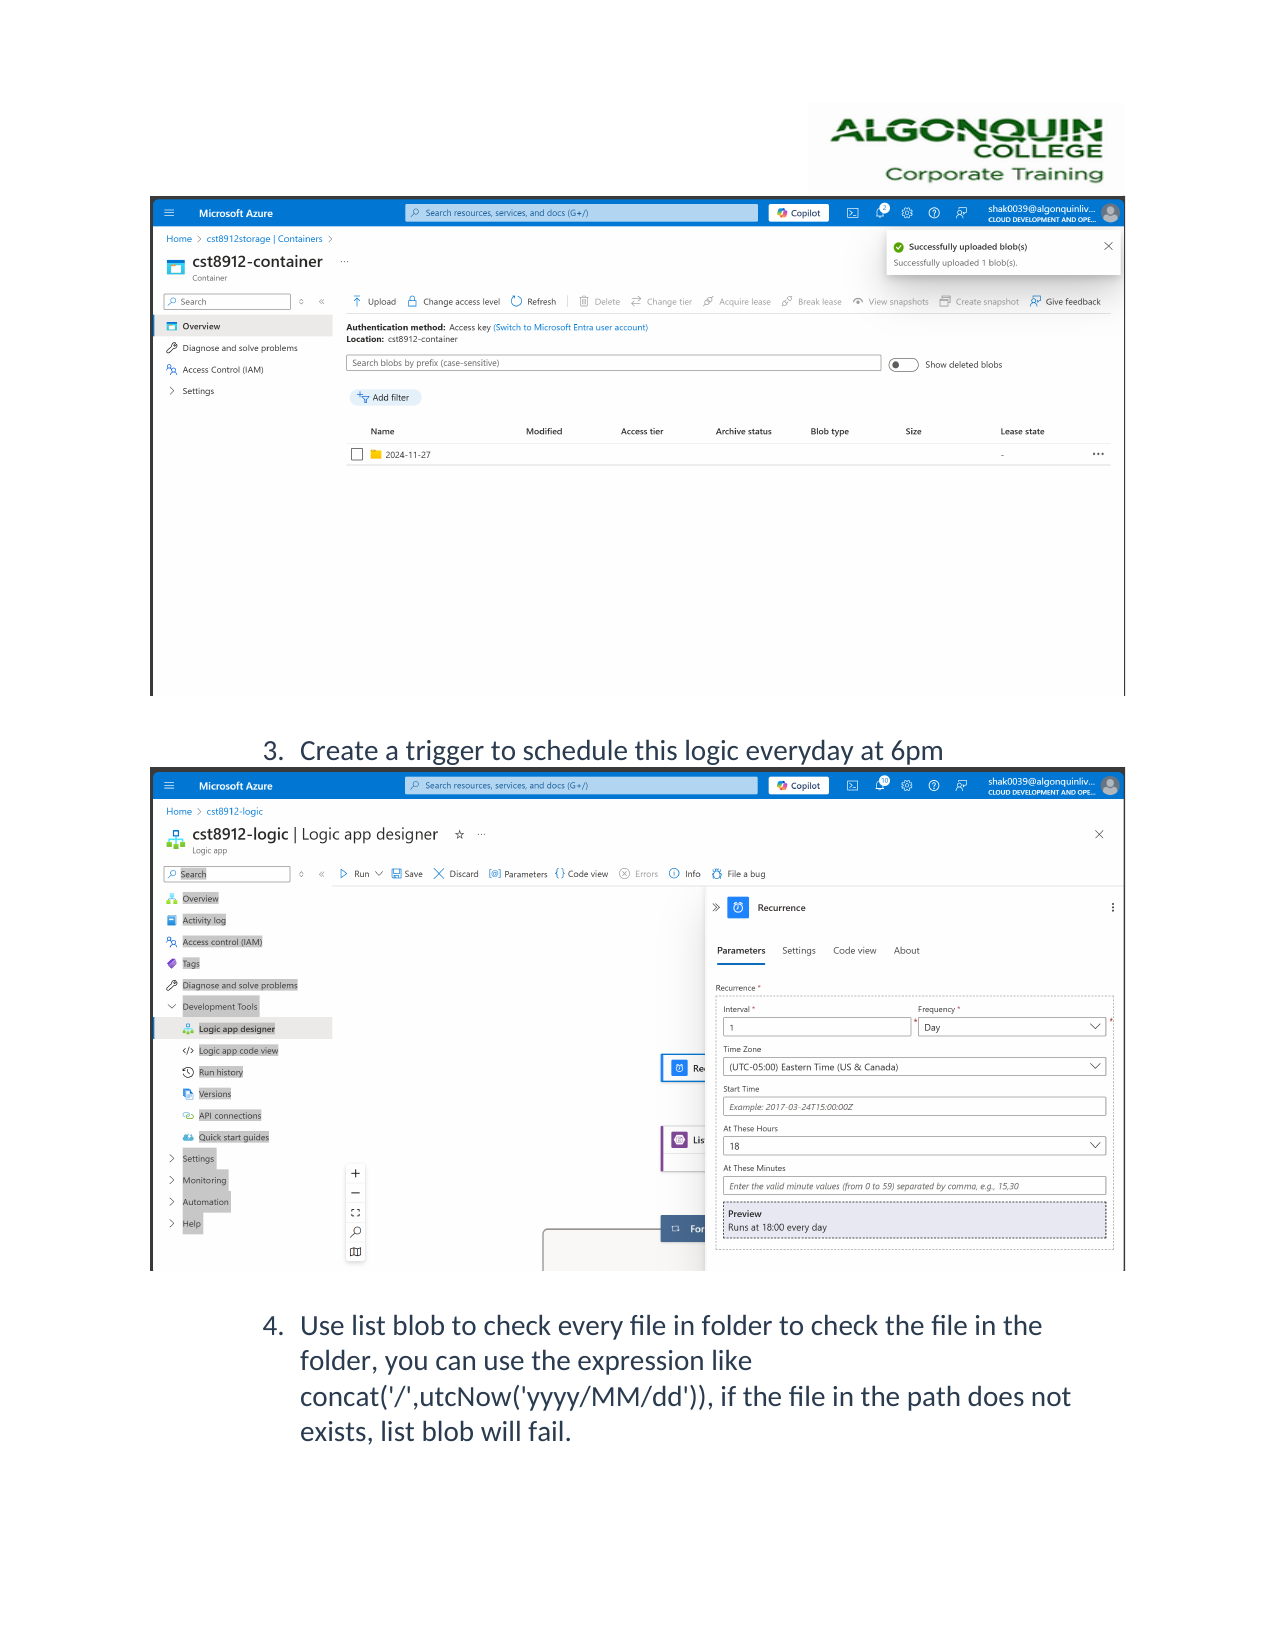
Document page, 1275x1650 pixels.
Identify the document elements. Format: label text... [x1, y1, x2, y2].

picture [150, 767, 1125, 1271]
list Create a trigger to schedule this logic everyday at 6pm [262, 732, 1125, 767]
list Use list blob to check every file in folder to check the file in the folder, you can use the expression like concat('/',utcNow('yyyy/MM/dd')), if the file in the path does not exists, list blob will fail. [262, 1307, 1125, 1449]
picture [150, 103, 1125, 696]
